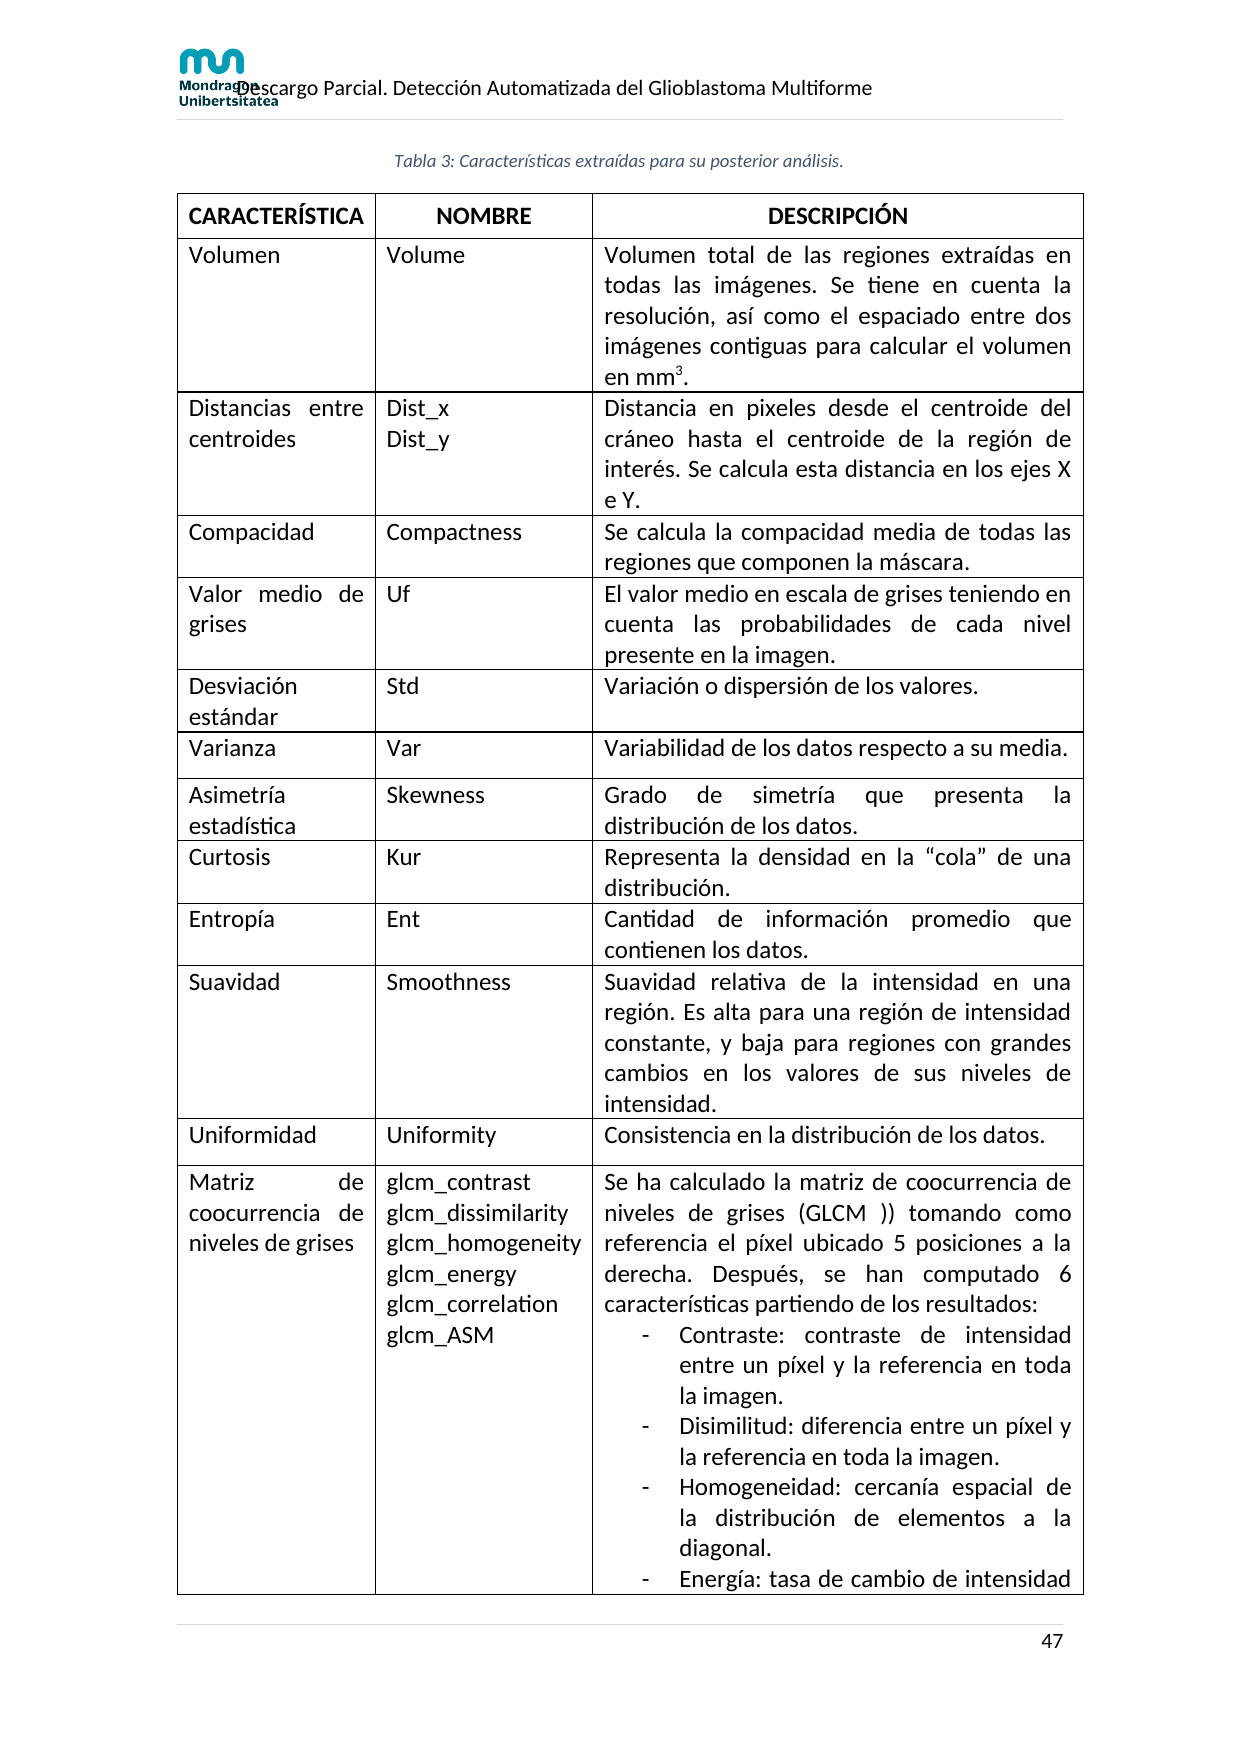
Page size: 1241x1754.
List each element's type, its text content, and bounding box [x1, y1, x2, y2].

table_cell Volumen [178, 239, 375, 391]
table_cell Desviación estándar [178, 670, 375, 731]
table_cell Distancias entre centroides [178, 393, 375, 514]
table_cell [178, 1166, 375, 1593]
table_cell Se calcula la compacidad media de todas las regiones que componen la máscara. [593, 516, 1083, 577]
table_cell Variabilidad de los datos respecto a su media. [593, 733, 1083, 778]
table_cell Volume [376, 239, 592, 391]
table_cell Valor medio de grises [178, 578, 375, 669]
table_cell Representa la densidad en la “cola” de una distribución. [593, 841, 1083, 902]
table_cell Entropía [178, 904, 375, 964]
table_header NOMBRE [376, 194, 592, 238]
table_cell El valor medio en escala de grises teniendo en cuenta las probabilidades de cada nivel presente en la imagen. [593, 578, 1083, 669]
table_cell Dist_x Dist_y [376, 393, 592, 514]
table_cell Kur [376, 841, 592, 902]
table_cell Consistencia en la distribución de los datos. [593, 1119, 1083, 1165]
table_cell Curtosis [178, 841, 375, 902]
table_cell Uniformidad [178, 1119, 375, 1165]
table_cell Variación o dispersión de los valores. [593, 670, 1083, 731]
table_cell Varianza [178, 733, 375, 778]
table_cell Suavidad relativa de la intensidad en una región. Es alta para una región de intensidad constante, y baja para regiones con grandes cambios en los valores de sus niveles de intensidad. [593, 966, 1083, 1118]
table_cell Grado de simetría que presenta la distribución de los datos. [593, 779, 1083, 840]
table_cell Suavidad [178, 966, 375, 1118]
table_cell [376, 1166, 592, 1593]
table_cell Smoothness [376, 966, 592, 1118]
table_cell Uf [376, 578, 592, 669]
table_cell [593, 1166, 1083, 1593]
table_cell Std [376, 670, 592, 731]
table_cell Ent [376, 904, 592, 964]
table_cell Cantidad de información promedio que contienen los datos. [593, 904, 1083, 964]
table_cell Asimetría estadística [178, 779, 375, 840]
table_cell Skewness [376, 779, 592, 840]
table_cell Uniformity [376, 1119, 592, 1165]
table_cell Var [376, 733, 592, 778]
table_cell Compactness [376, 516, 592, 577]
picture [154, 36, 291, 118]
text Tabla 3: Características extraídas para su posterior análisis. [177, 149, 1063, 172]
table_header DESCRIPCIÓN [593, 194, 1083, 238]
table_header CARACTERÍSTICA [178, 194, 375, 238]
table_cell Volumen total de las regiones extraídas en todas las imágenes. Se tiene en cuenta la resolución, así como el espaciado entre dos imágenes contiguas para calcular el volumen en mm3. [593, 239, 1083, 391]
table_cell Distancia en pixeles desde el centroide del cráneo hasta el centroide de la región de interés. Se calcula esta distancia en los ejes X e Y. [593, 393, 1083, 514]
table_cell Compacidad [178, 516, 375, 577]
